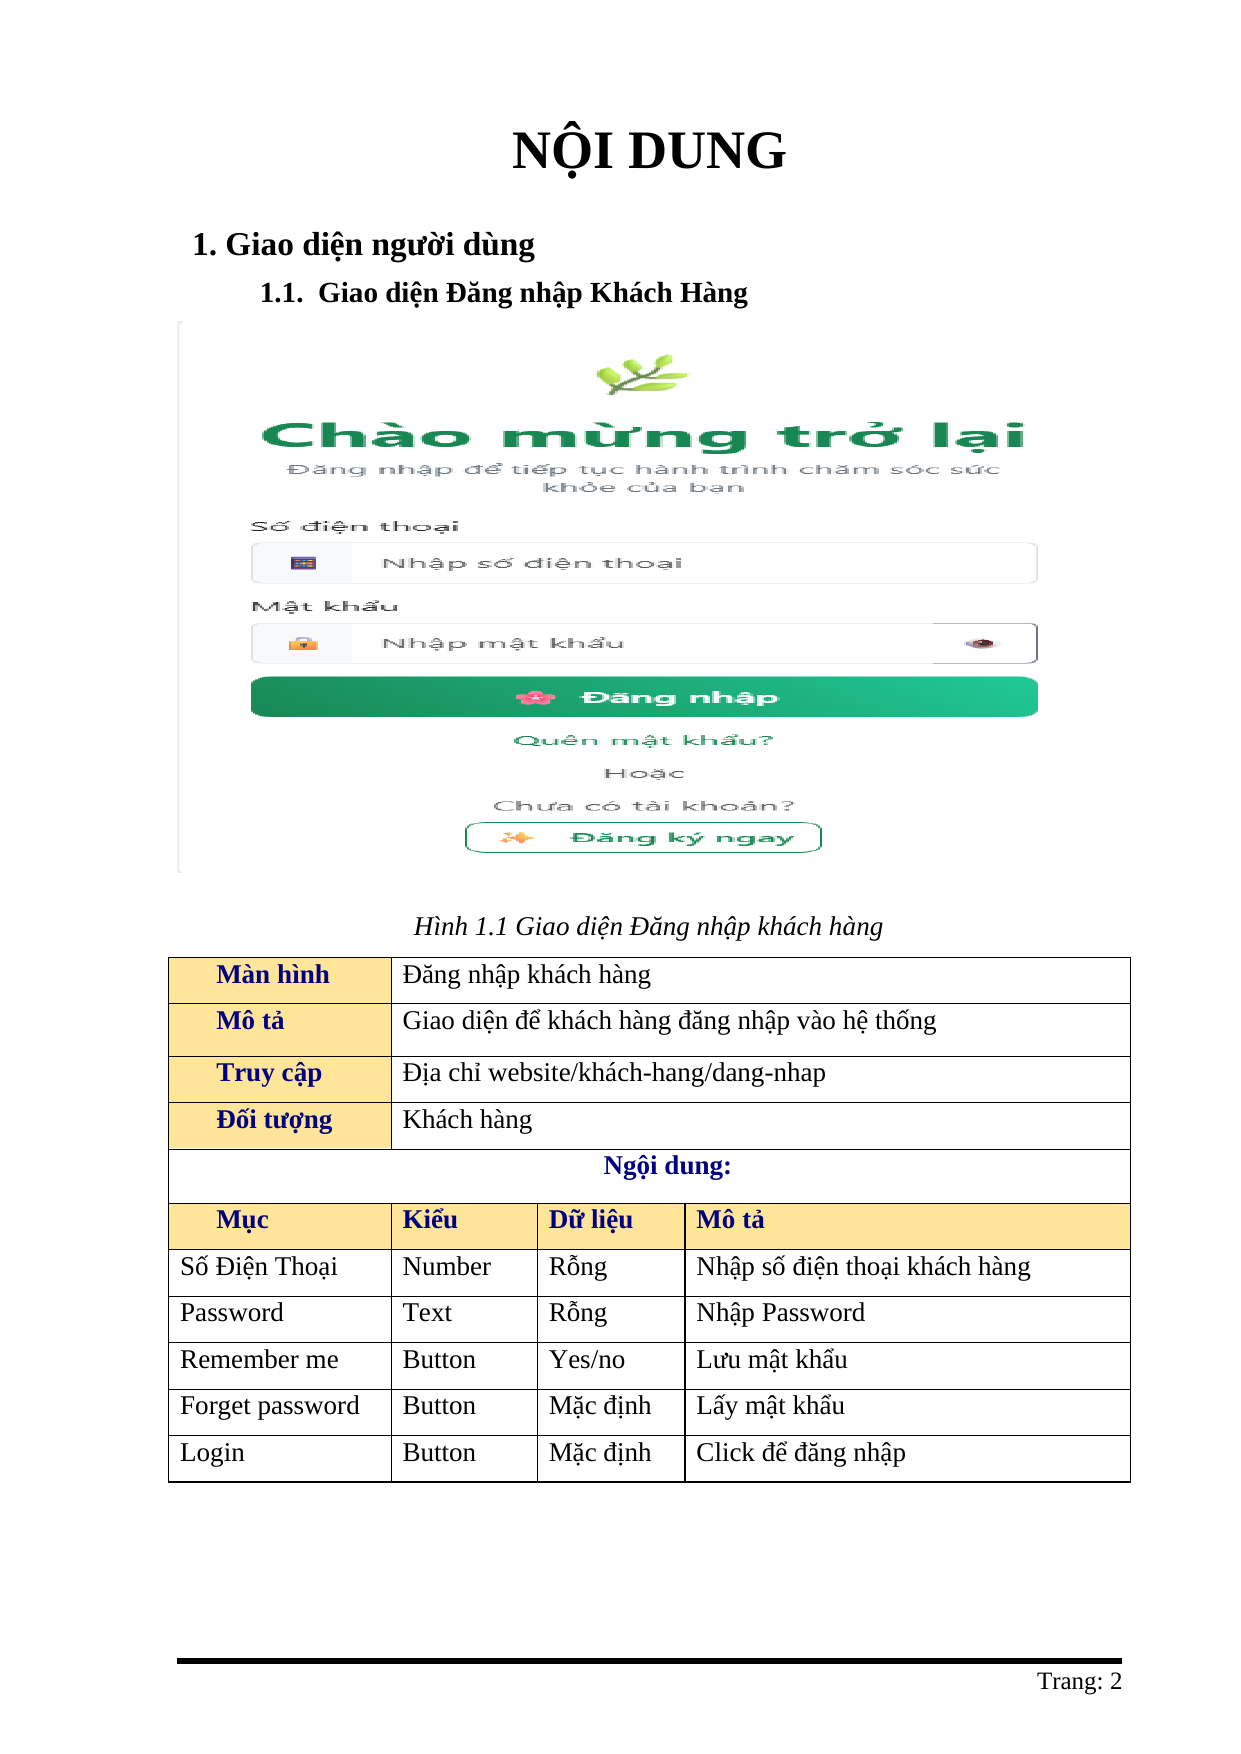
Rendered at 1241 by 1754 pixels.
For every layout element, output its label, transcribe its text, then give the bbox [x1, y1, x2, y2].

table_cell Mô tả [169, 1004, 391, 1056]
table_cell Click để đăng nhập [686, 1436, 1130, 1481]
table_cell Truy cập [169, 1057, 391, 1102]
table_cell Number [392, 1250, 537, 1296]
table_cell Button [392, 1390, 537, 1435]
table_cell Lấy mật khẩu [686, 1390, 1130, 1435]
subtitle NỘI DUNG [177, 118, 1122, 180]
table_cell Rỗng [538, 1297, 684, 1342]
table_cell Dữ liệu [538, 1204, 684, 1249]
table_cell Login [169, 1436, 391, 1481]
table_cell Nhập Password [686, 1297, 1130, 1342]
subtitle 1. Giao diện người dùng [192, 224, 1122, 262]
table_cell Số Điện Thoại [169, 1250, 391, 1296]
picture [177, 321, 1104, 873]
table_cell Rỗng [538, 1250, 684, 1296]
text Hình 1.1 Giao diện Đăng nhập khách hàng [177, 910, 1122, 941]
table_cell Nhập số điện thoại khách hàng [686, 1250, 1130, 1296]
table_cell Khách hàng [392, 1103, 1130, 1148]
table_cell Giao diện để khách hàng đăng nhập vào hệ thống [392, 1004, 1130, 1056]
table_cell Lưu mật khẩu [686, 1343, 1130, 1388]
table_cell Mặc định [538, 1436, 684, 1481]
table_cell Button [392, 1436, 537, 1481]
table_cell Mục [169, 1204, 391, 1249]
table_cell Forget password [169, 1390, 391, 1435]
table_cell Kiểu [392, 1204, 537, 1249]
table_cell Remember me [169, 1343, 391, 1388]
table_header Màn hình [169, 958, 391, 1003]
table_cell Text [392, 1297, 537, 1342]
table_cell Password [169, 1297, 391, 1342]
table_cell Đối tượng [169, 1103, 391, 1148]
table_cell Mô tả [686, 1204, 1130, 1249]
table_header Đăng nhập khách hàng [392, 958, 1130, 1003]
subtitle 1.1. Giao diện Đăng nhập Khách Hàng [259, 275, 1122, 308]
table_cell Địa chỉ website/khách-hang/dang-nhap [392, 1057, 1130, 1102]
table_cell Mặc định [538, 1390, 684, 1435]
table_cell Ngội dung: [169, 1150, 1130, 1203]
table_cell Button [392, 1343, 537, 1388]
table_cell Yes/no [538, 1343, 684, 1388]
